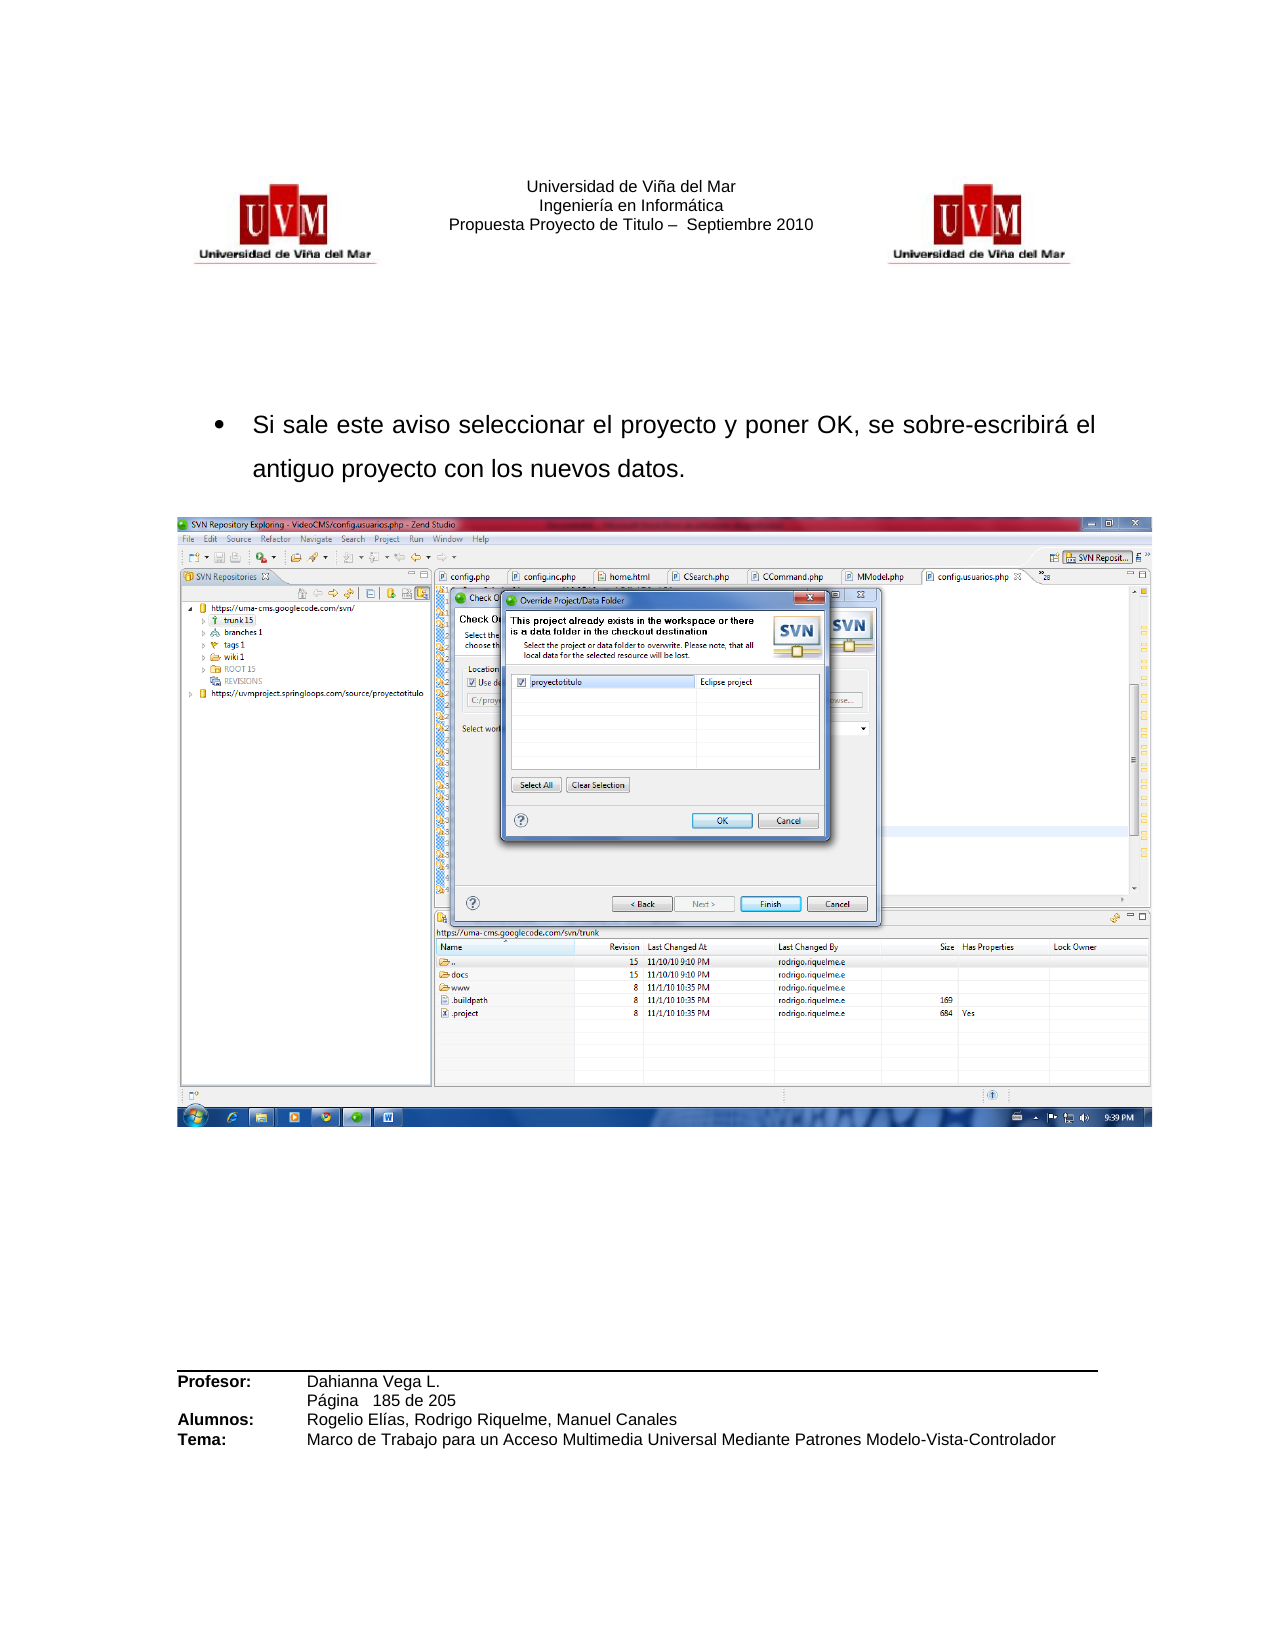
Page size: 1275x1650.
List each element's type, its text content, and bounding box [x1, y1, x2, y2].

picture [177, 517, 1153, 1127]
picture [177, 176, 390, 267]
list Si sale este aviso seleccionar el proyecto y poner OK, se sobre-escribirá el antiguo proyecto con los nuevos datos. [215, 410, 1098, 482]
picture [871, 176, 1084, 267]
